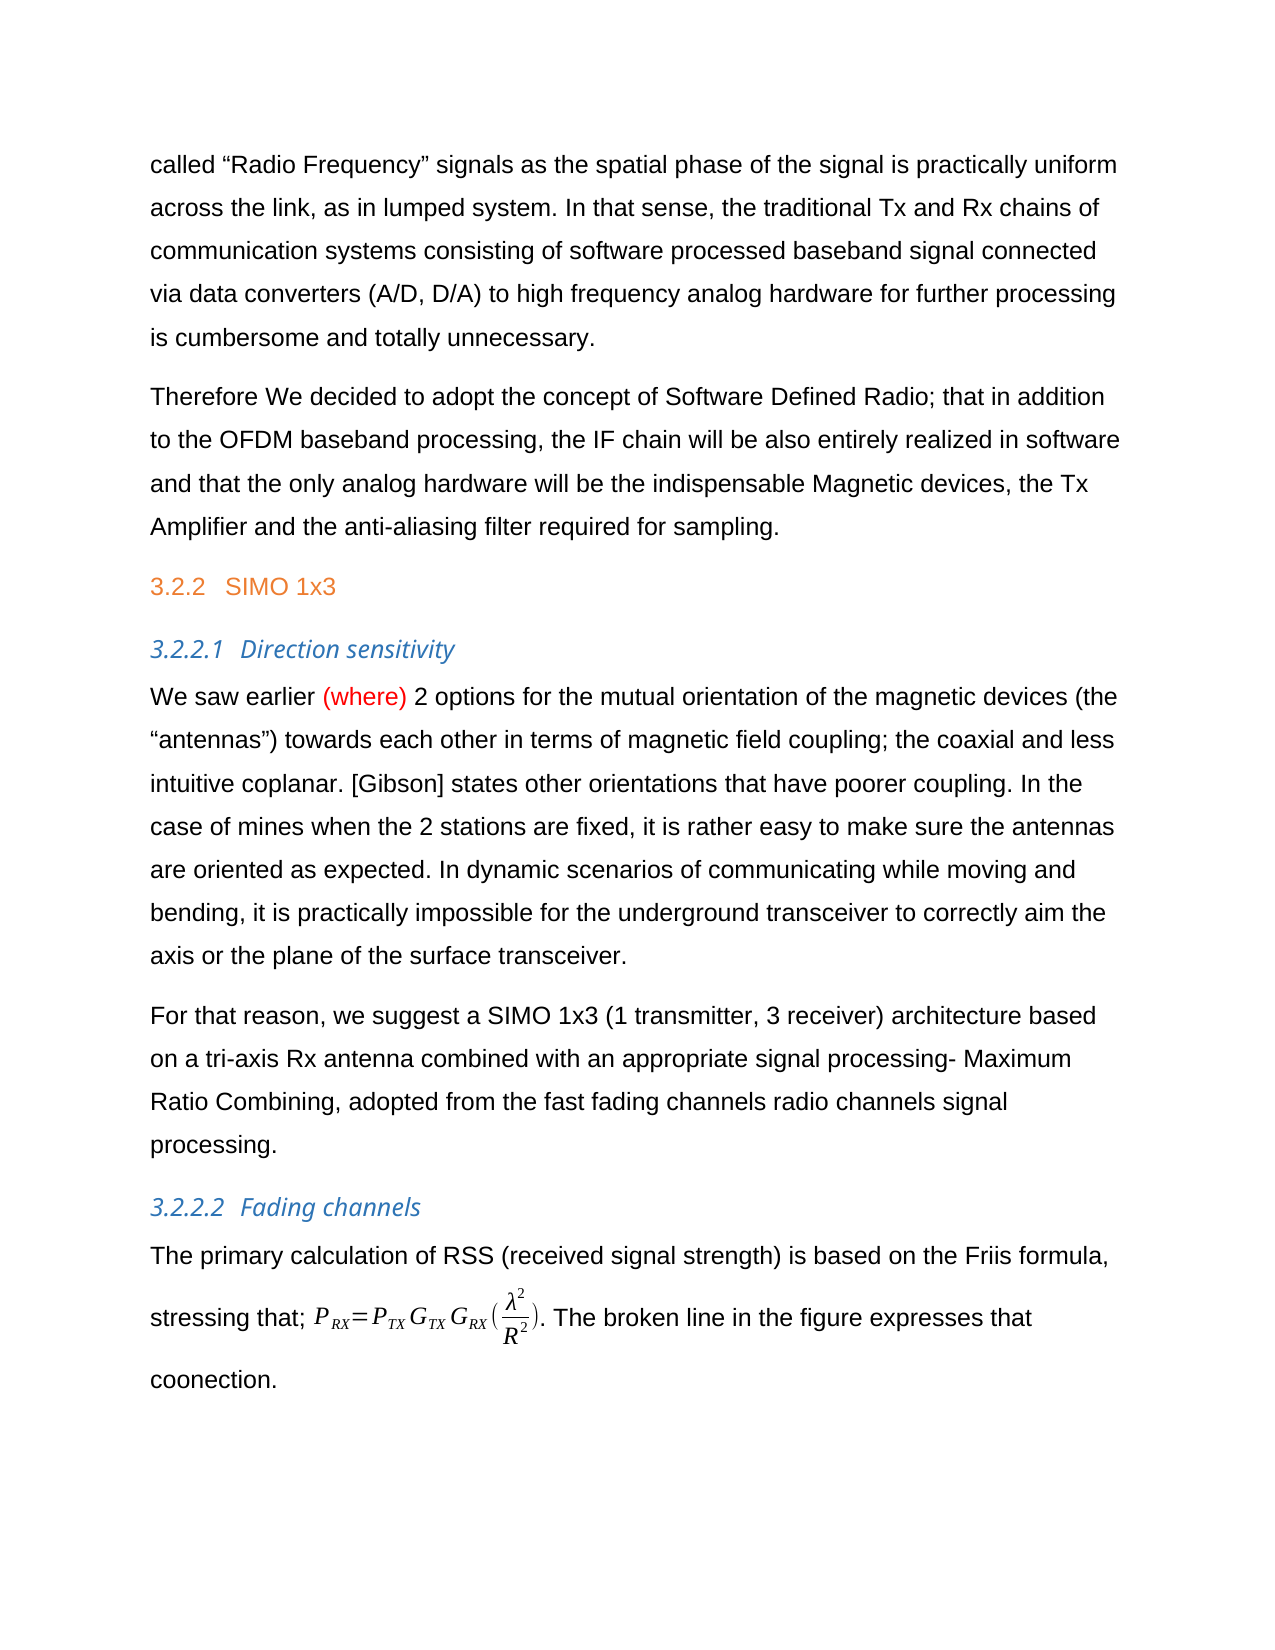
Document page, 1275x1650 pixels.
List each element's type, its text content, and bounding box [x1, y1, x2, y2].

text Therefore We decided to adopt the concept of Software Defined Radio; that in addition to the OFDM baseband processing, the IF chain will be also entirely realized in software and that the only analog hardware will be the indispensable Magnetic devices, the Tx Amplifier and the anti-aliasing filter required for sampling. [150, 382, 1125, 540]
subtitle Fading channels [150, 1190, 1125, 1224]
subtitle Direction sensitivity [150, 631, 1125, 665]
text For that reason, we suggest a SIMO 1x3 (1 transmitter, 3 receiver) architecture based on a tri-axis Rx antenna combined with an appropriate signal processing- Maximum Ratio Combining, adopted from the fast fading channels radio channels signal processing. [150, 1001, 1125, 1159]
text We saw earlier (where) 2 options for the mutual orientation of the magnetic devices (the “antennas”) towards each other in terms of magnetic field coupling; the coaxial and less intuitive coplanar. [Gibson] states other orientations that have poorer coupling. In the case of mines when the 2 stations are fixed, it is rather easy to make sure the antennas are oriented as expected. In dynamic scenarios of communicating while moving and bending, it is practically impossible for the underground transceiver to correctly aim the axis or the plane of the surface transceiver. [150, 682, 1125, 970]
subtitle SIMO 1x3 [150, 571, 1125, 600]
text The primary calculation of RSS (received signal strength) is based on the Friis formula, stressing that; . The broken line in the figure expresses that coonection. [150, 1241, 1125, 1393]
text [150, 150, 1125, 351]
